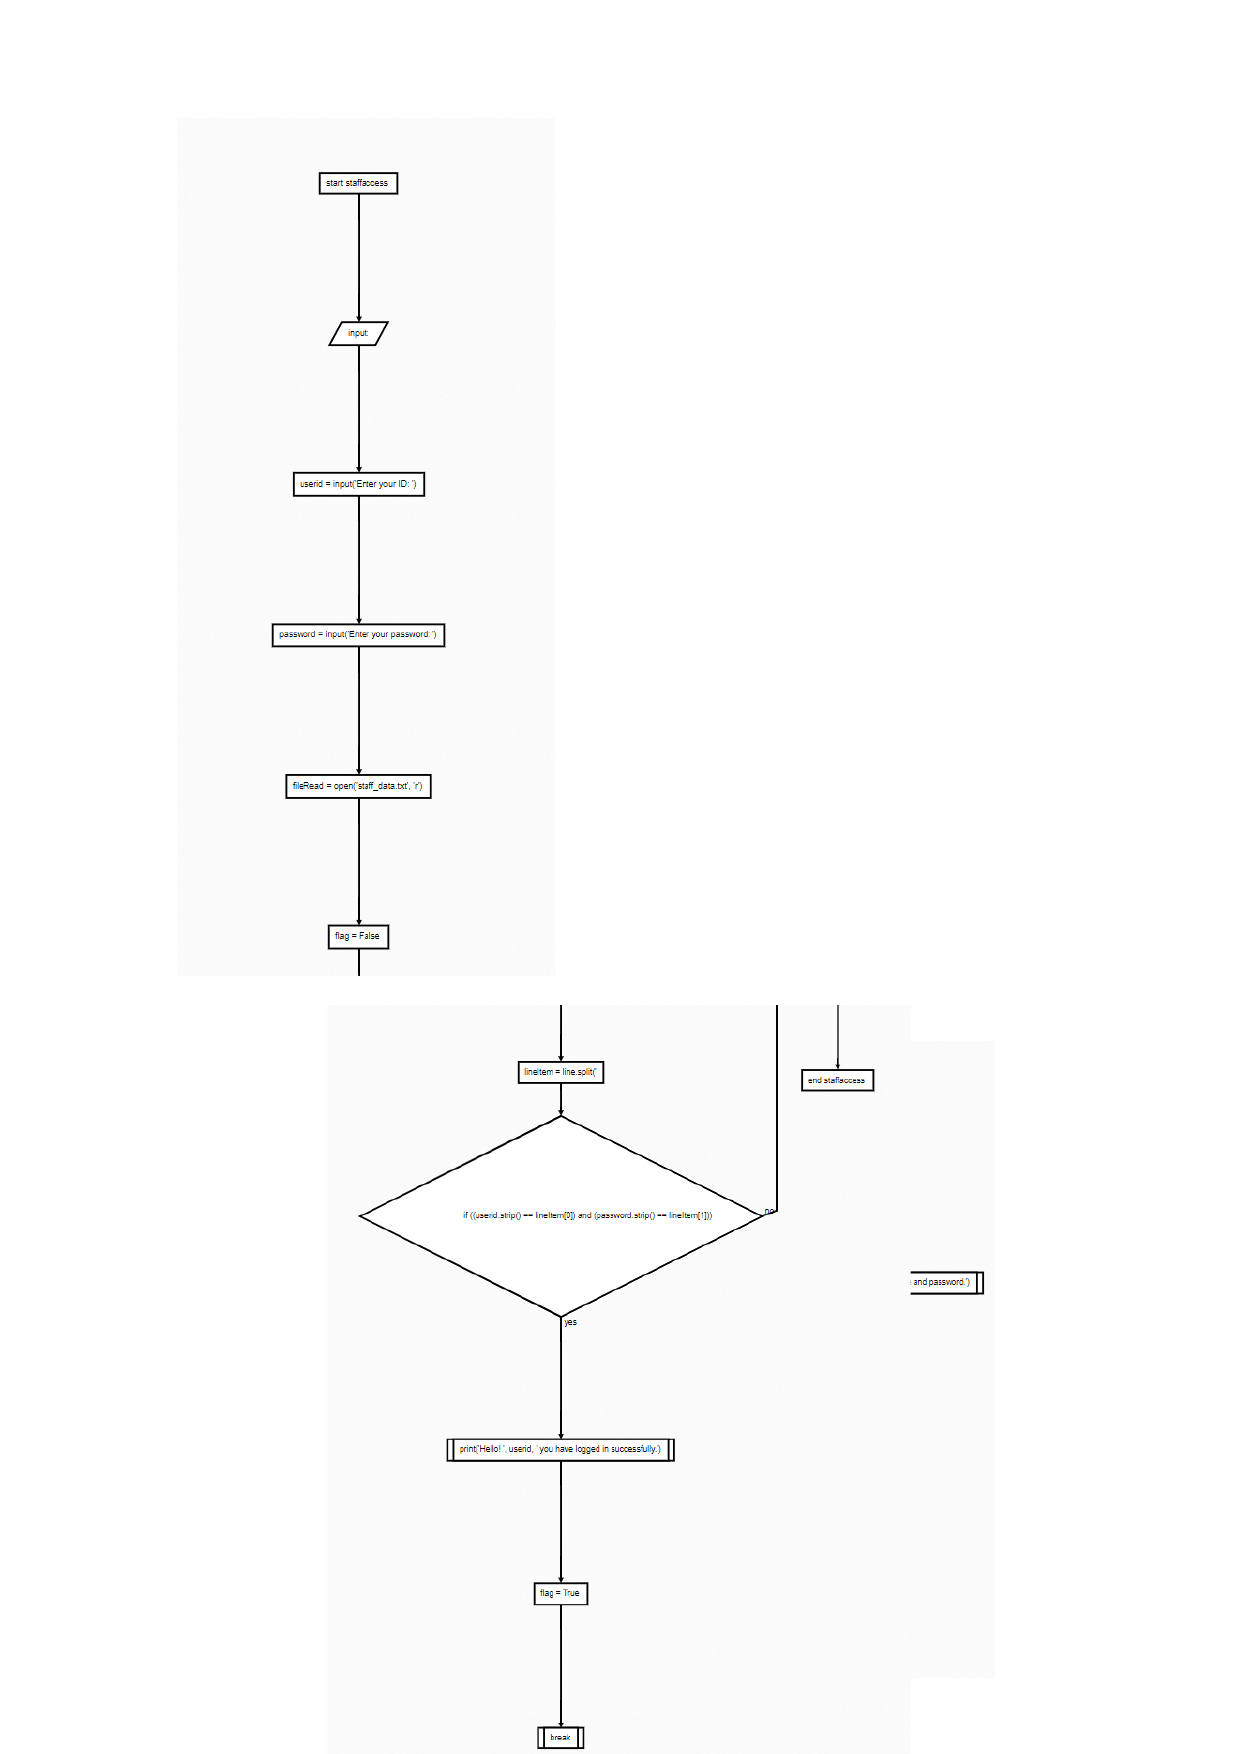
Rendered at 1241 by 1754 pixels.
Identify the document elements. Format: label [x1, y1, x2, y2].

picture [177, 118, 556, 976]
picture [326, 1005, 995, 1752]
